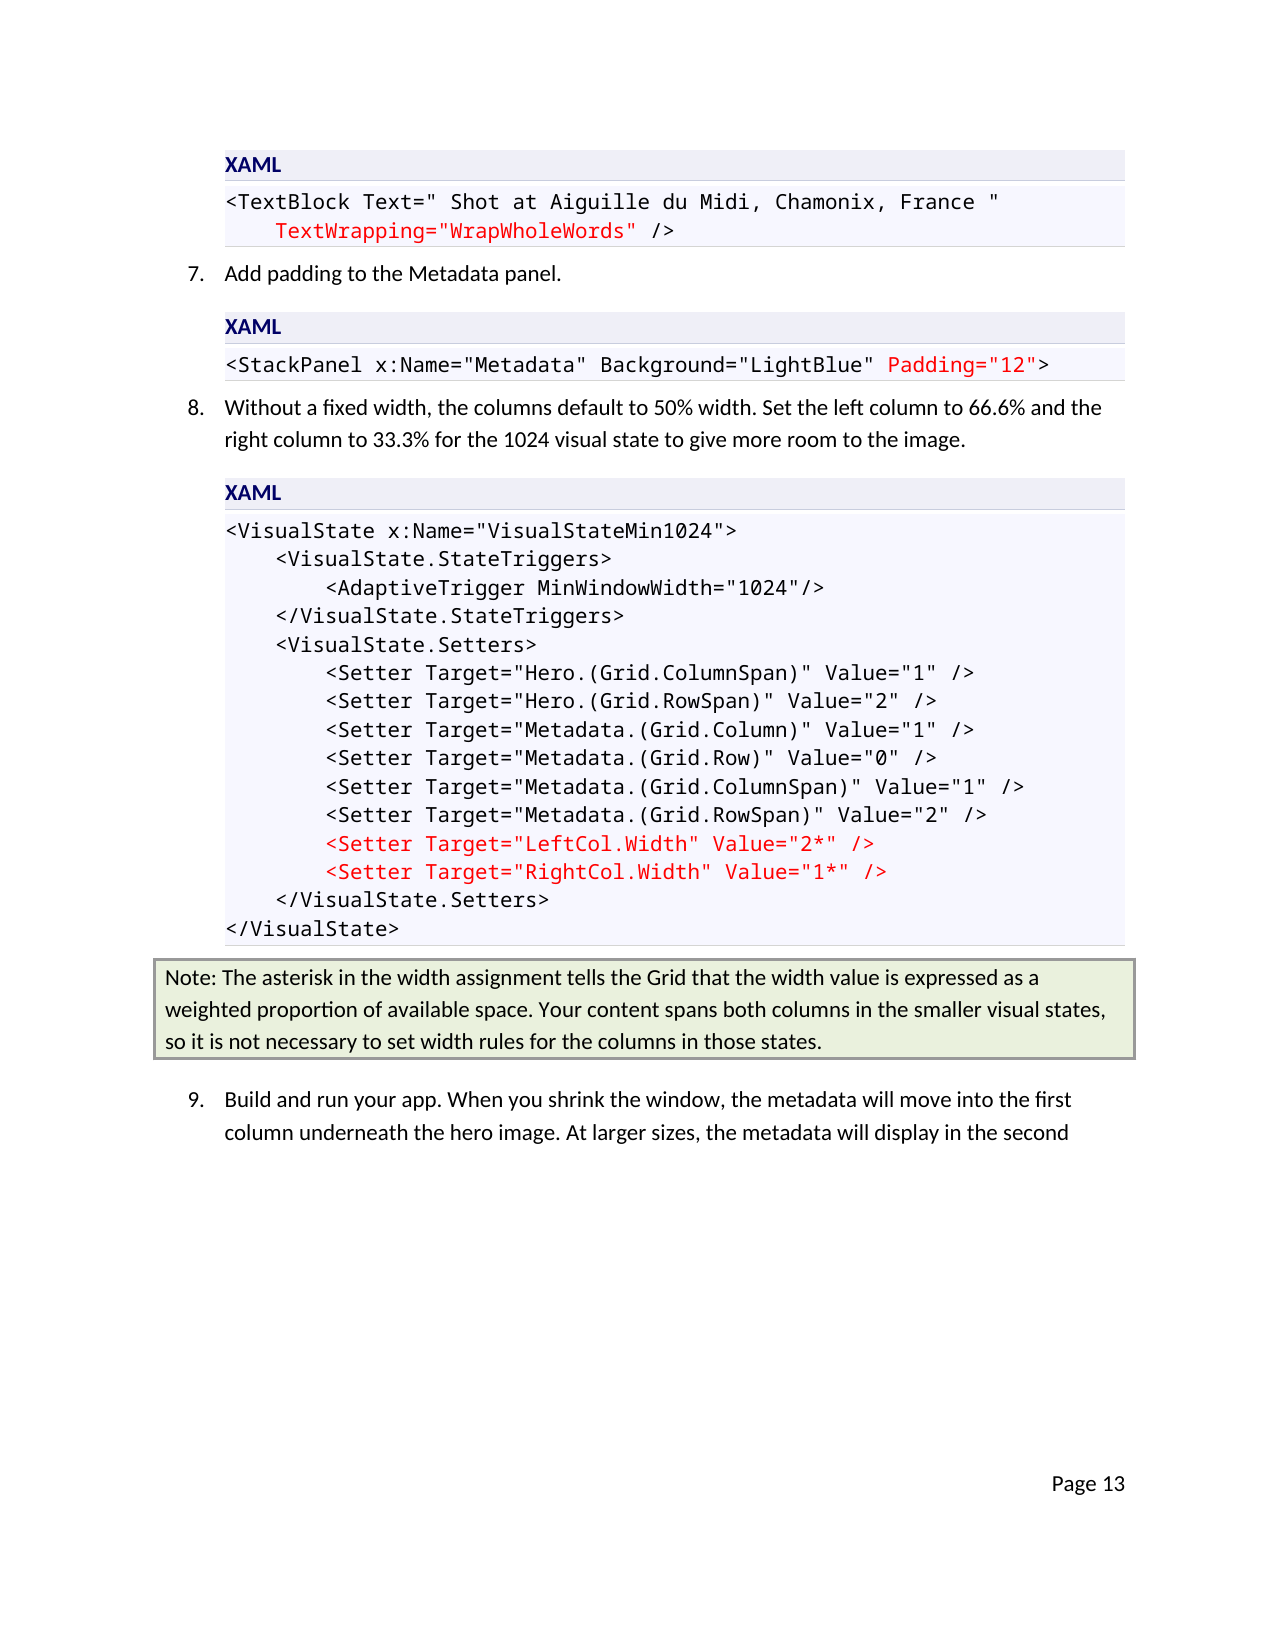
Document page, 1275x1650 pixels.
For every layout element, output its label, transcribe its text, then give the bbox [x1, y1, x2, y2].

text XAML [225, 150, 1125, 180]
text XAML [225, 478, 1125, 509]
text <TextBlock Text=" Shot at Aiguille du Midi, Chamonix, France " [225, 186, 1125, 213]
text <Setter Target="LeftCol.Width" Value="2*" /> [225, 826, 1125, 854]
text <Setter Target="Hero.(Grid.ColumnSpan)" Value="1" /> [225, 656, 1125, 684]
text <VisualState.Setters> [225, 627, 1125, 656]
text <Setter Target="Metadata.(Grid.Column)" Value="1" /> [225, 712, 1125, 741]
text </VisualState.StateTriggers> [225, 599, 1125, 627]
text <Setter Target="Metadata.(Grid.RowSpan)" Value="2" /> [225, 798, 1125, 826]
text <Setter Target="Metadata.(Grid.ColumnSpan)" Value="1" /> [225, 769, 1125, 798]
text </VisualState> [225, 911, 1125, 945]
text Note: The asterisk in the width assignment tells the Grid that the width value is expressed as a weighted proportion of available space. Your content spans both columns in the smaller visual states, so it is not necessary to set width rules for the columns in those states. [156, 961, 1133, 1057]
text Without a fixed width, the columns default to 50% width. Set the left column to 66.6% and the right column to 33.3% for the 1024 visual state to give more room to the image. [187, 393, 1125, 453]
text <AdaptiveTrigger MinWindowWidth="1024"/> [225, 570, 1125, 599]
text <VisualState x:Name="VisualStateMin1024"> [225, 514, 1125, 542]
text <VisualState.StateTriggers> [225, 542, 1125, 570]
text Add padding to the Metadata panel. [187, 259, 1125, 287]
text <StackPanel x:Name="Metadata" Background="LightBlue" Padding="12"> [225, 348, 1125, 380]
list </VisualState.Setters> [225, 883, 1125, 911]
text Build and run your app. When you shrink the window, the metadata will move into the first column underneath the hero image. At larger sizes, the metadata will display in the second column. [187, 1085, 1125, 1146]
text <Setter Target="RightCol.Width" Value="1*" /> [225, 854, 1125, 883]
text TextWrapping="WrapWholeWords" /> [225, 213, 1125, 246]
text <Setter Target="Metadata.(Grid.Row)" Value="0" /> [225, 741, 1125, 769]
text <Setter Target="Hero.(Grid.RowSpan)" Value="2" /> [225, 684, 1125, 712]
text XAML [225, 312, 1125, 343]
